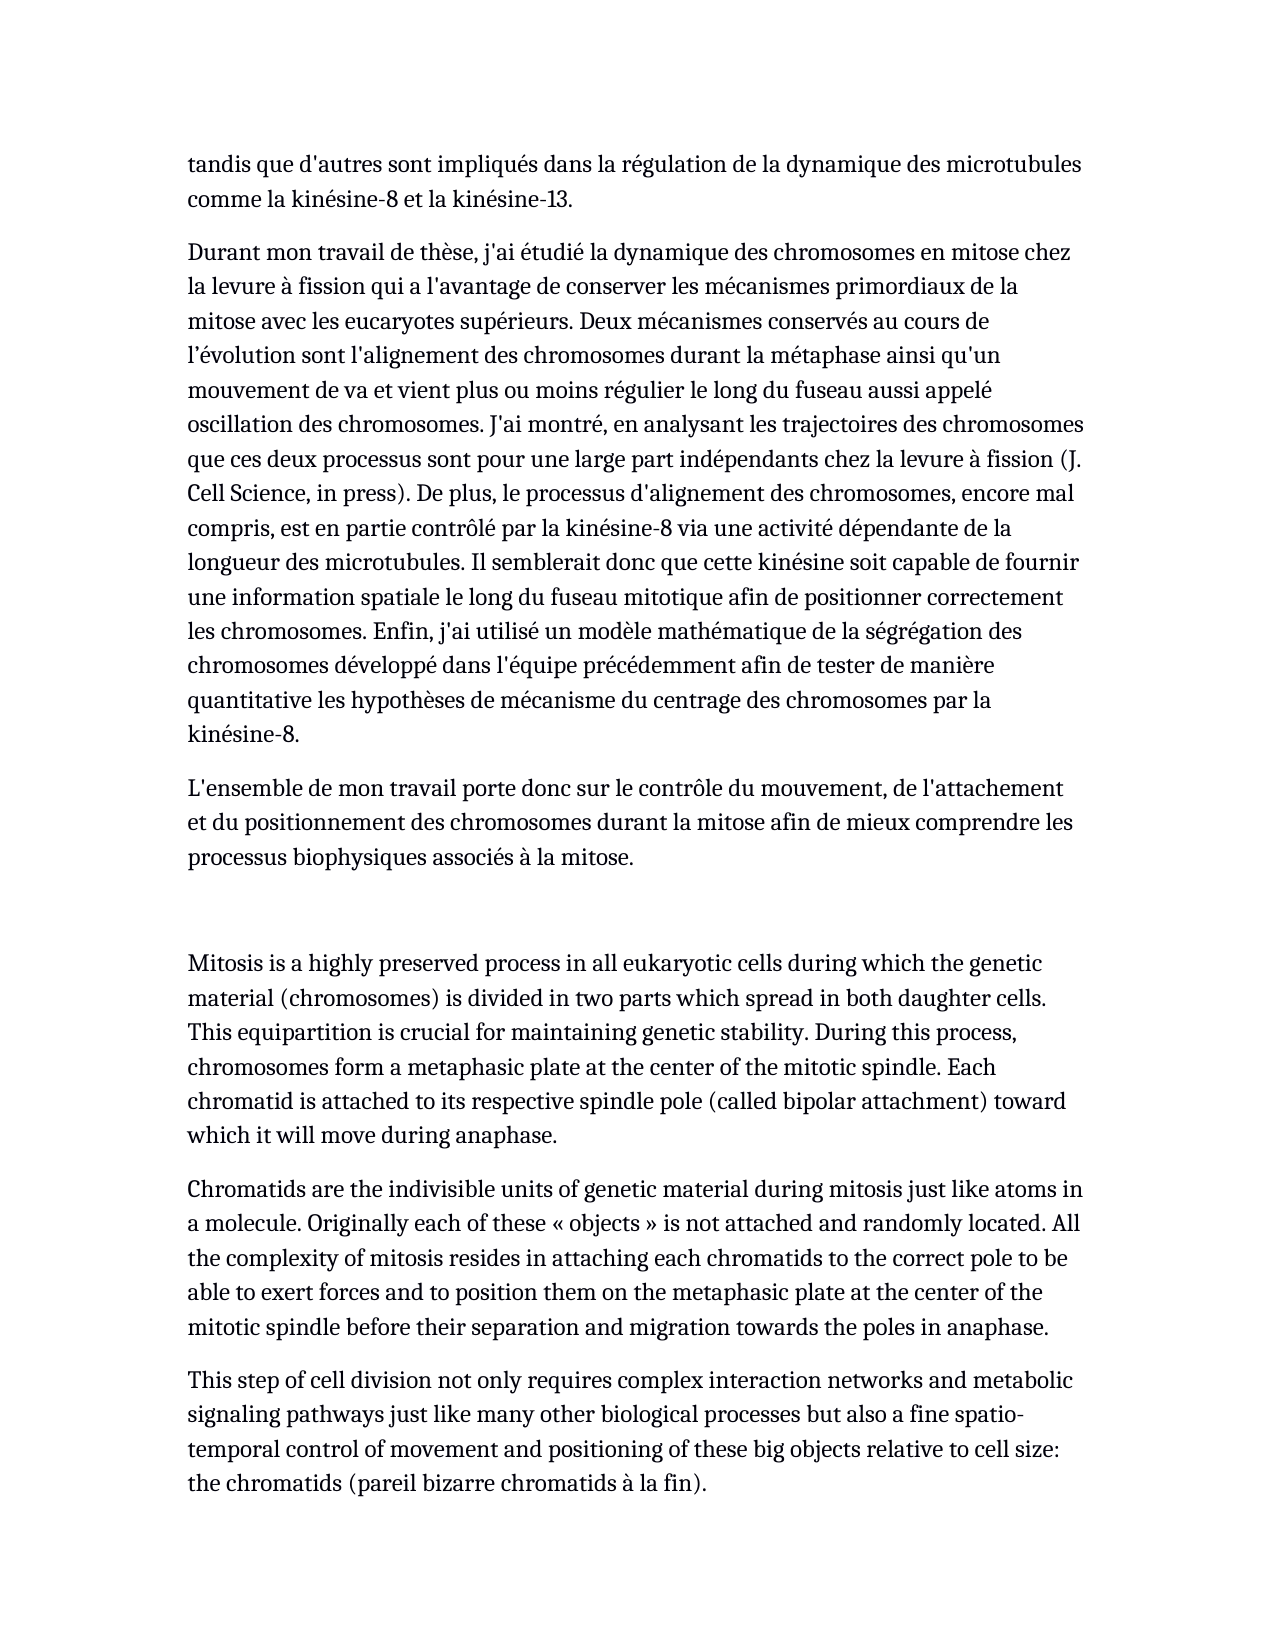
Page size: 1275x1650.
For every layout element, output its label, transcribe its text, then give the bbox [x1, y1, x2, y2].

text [187, 150, 1087, 213]
text Mitosis is a highly preserved process in all eukaryotic cells during which the genetic material (chromosomes) is divided in two parts which spread in both daughter cells. This equipartition is crucial for maintaining genetic stability. During this process, chromosomes form a metaphasic plate at the center of the mitotic spindle. Each chromatid is attached to its respective spindle pole (called bipolar attachment) toward which it will move during anaphase. [187, 949, 1087, 1150]
text L'ensemble de mon travail porte donc sur le contrôle du mouvement, de l'attachement et du positionnement des chromosomes durant la mitose afin de mieux comprendre les processus biophysiques associés à la mitose. [187, 774, 1087, 871]
text This step of cell division not only requires complex interaction networks and metabolic signaling pathways just like many other biological processes but also a fine spatio-temporal control of movement and positioning of these big objects relative to cell size: the chromatids (pareil bizarre chromatids à la fin). [187, 1366, 1087, 1498]
text Chromatids are the indivisible units of genetic material during mitosis just like atoms in a molecule. Originally each of these « objects » is not attached and randomly located. All the complexity of mitosis resides in attaching each chromatids to the correct pole to be able to exert forces and to position them on the metaphasic plate at the center of the mitotic spindle before their separation and migration towards the poles in anaphase. [187, 1175, 1087, 1341]
text Durant mon travail de thèse, j'ai étudié la dynamique des chromosomes en mitose chez la levure à fission qui a l'avantage de conserver les mécanismes primordiaux de la mitose avec les eucaryotes supérieurs. Deux mécanismes conservés au cours de l’évolution sont l'alignement des chromosomes durant la métaphase ainsi qu'un mouvement de va et vient plus ou moins régulier le long du fuseau aussi appelé oscillation des chromosomes. J'ai montré, en analysant les trajectoires des chromosomes que ces deux processus sont pour une large part indépendants chez la levure à fission (J. Cell Science, in press). De plus, le processus d'alignement des chromosomes, encore mal compris, est en partie contrôlé par la kinésine-8 via une activité dépendante de la longueur des microtubules. Il semblerait donc que cette kinésine soit capable de fournir une information spatiale le long du fuseau mitotique afin de positionner correctement les chromosomes. Enfin, j'ai utilisé un modèle mathématique de la ségrégation des chromosomes développé dans l'équipe précédemment afin de tester de manière quantitative les hypothèses de mécanisme du centrage des chromosomes par la kinésine-8. [187, 238, 1087, 749]
